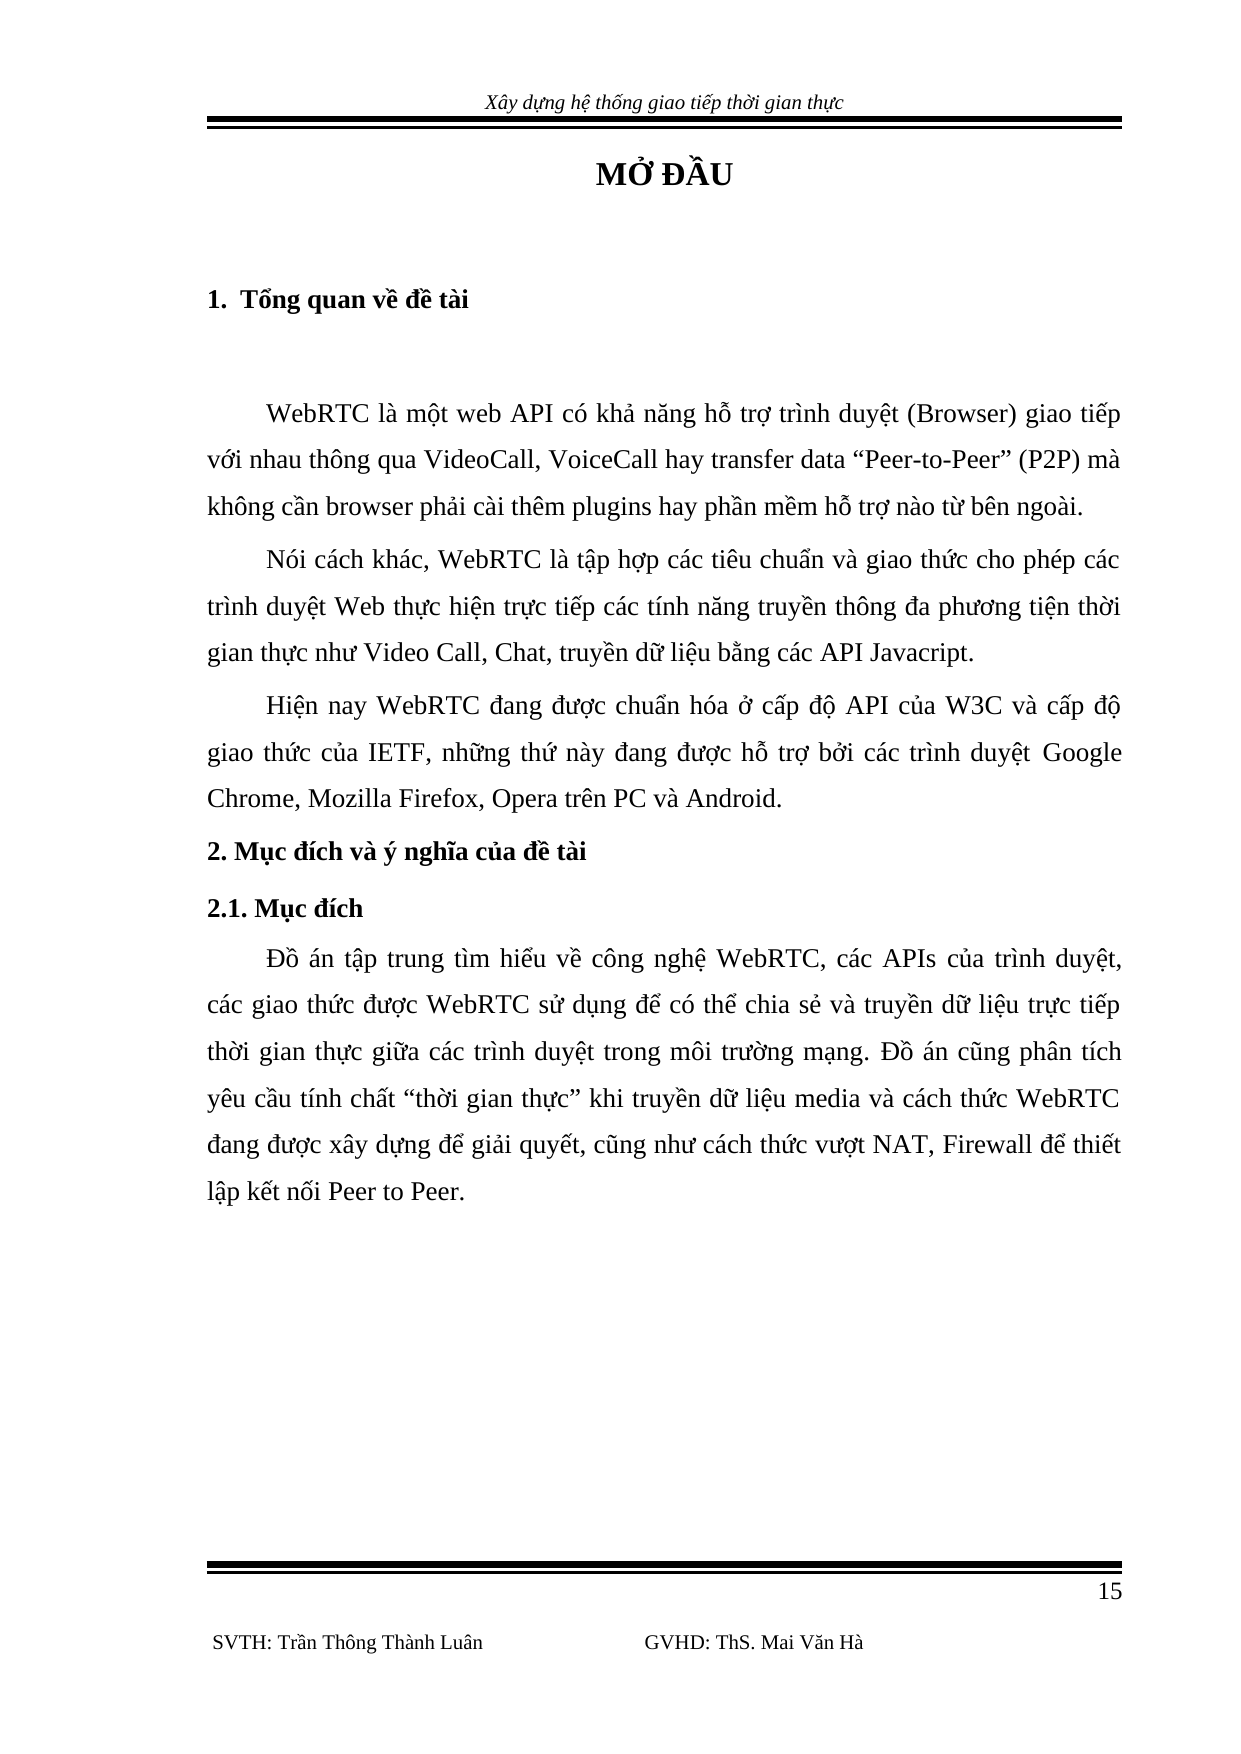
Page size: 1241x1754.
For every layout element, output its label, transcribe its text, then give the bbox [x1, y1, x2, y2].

text Đồ án tập trung tìm hiểu về công nghệ WebRTC, các APIs của trình duyệt, các giao thức được WebRTC sử dụng để có thể chia sẻ và truyền dữ liệu trực tiếp thời gian thực giữa các trình duyệt trong môi trường mạng. Đồ án cũng phân tích yêu cầu tính chất “thời gian thực” khi truyền dữ liệu media và cách thức WebRTC đang được xây dựng để giải quyết, cũng như cách thức vượt NAT, Firewall để thiết lập kết nối Peer to Peer. [207, 942, 1122, 1206]
text Hiện nay WebRTC đang được chuẩn hóa ở cấp độ API của W3C và cấp độ giao thức của IETF, những thứ này đang được hỗ trợ bởi các trình duyệt Google Chrome, Mozilla Firefox, Opera trên PC và Android. [207, 689, 1122, 814]
text 2.1. Mục đích [207, 892, 1122, 923]
text 1. Tổng quan về đề tài [207, 283, 1122, 315]
text WebRTC là một web API có khả năng hỗ trợ trình duyệt (Browser) giao tiếp với nhau thông qua VideoCall, VoiceCall hay transfer data “Peer-to-Peer” (P2P) mà không cần browser phải cài thêm plugins hay phần mềm hỗ trợ nào từ bên ngoài. [207, 397, 1122, 521]
text MỞ ĐẦU [207, 154, 1122, 192]
text Nói cách khác, WebRTC là tập hợp các tiêu chuẩn và giao thức cho phép các trình duyệt Web thực hiện trực tiếp các tính năng truyền thông đa phương tiện thời gian thực như Video Call, Chat, truyền dữ liệu bằng các API Javacript. [207, 543, 1122, 667]
text 2. Mục đích và ý nghĩa của đề tài [207, 835, 1122, 867]
